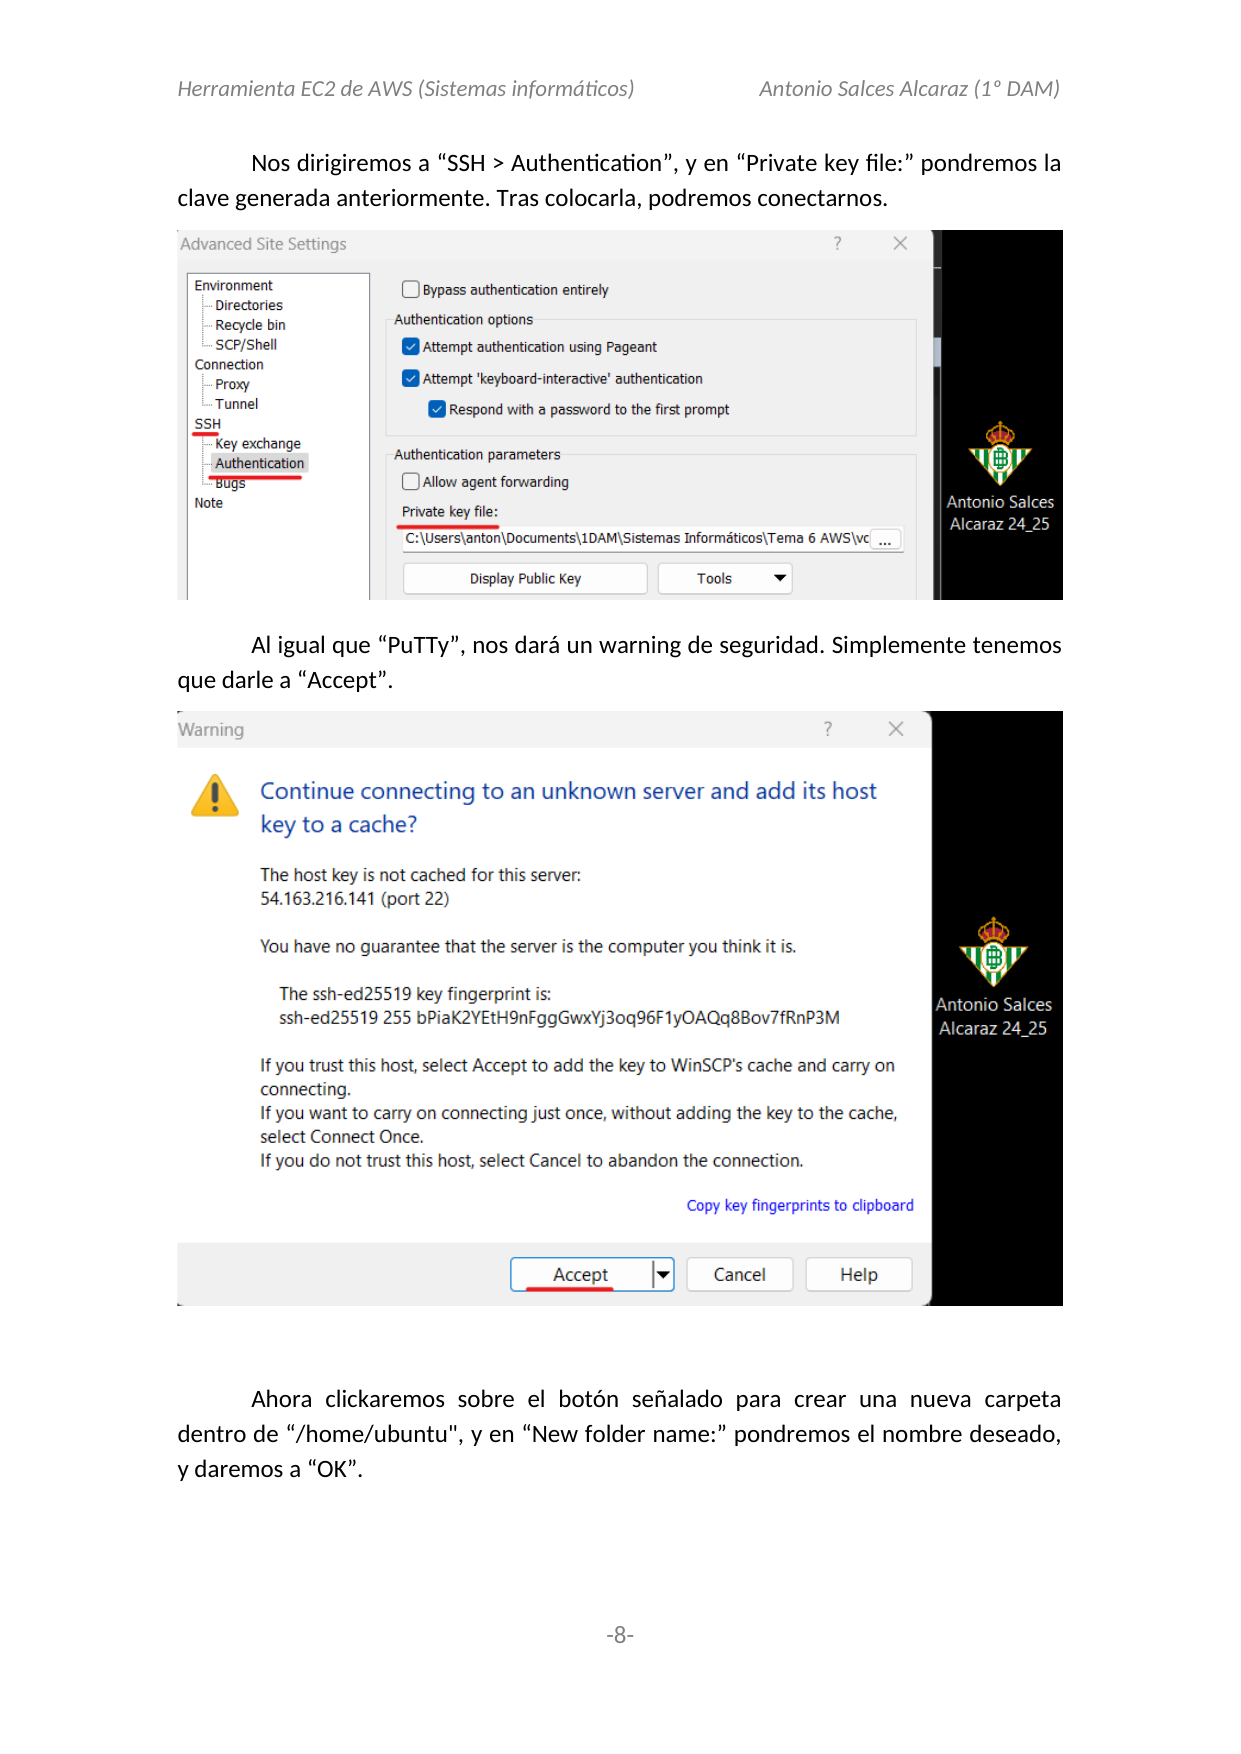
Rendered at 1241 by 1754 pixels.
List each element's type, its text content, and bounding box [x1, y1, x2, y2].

picture [177, 711, 1063, 1306]
text Al igual que “PuTTy”, nos dará un warning de seguridad. Simplemente tenemos que darle a “Accept”. [177, 629, 1063, 694]
text Nos dirigiremos a “SSH > Authentication”, y en “Private key file:” pondremos la clave generada anteriormente. Tras colocarla, podremos conectarnos. [177, 148, 1063, 213]
picture [177, 230, 1063, 600]
text Ahora clickaremos sobre el botón señalado para crear una nueva carpeta dentro de “/home/ubuntu", y en “New folder name:” pondremos el nombre deseado, y daremos a “OK”. [177, 1383, 1063, 1483]
